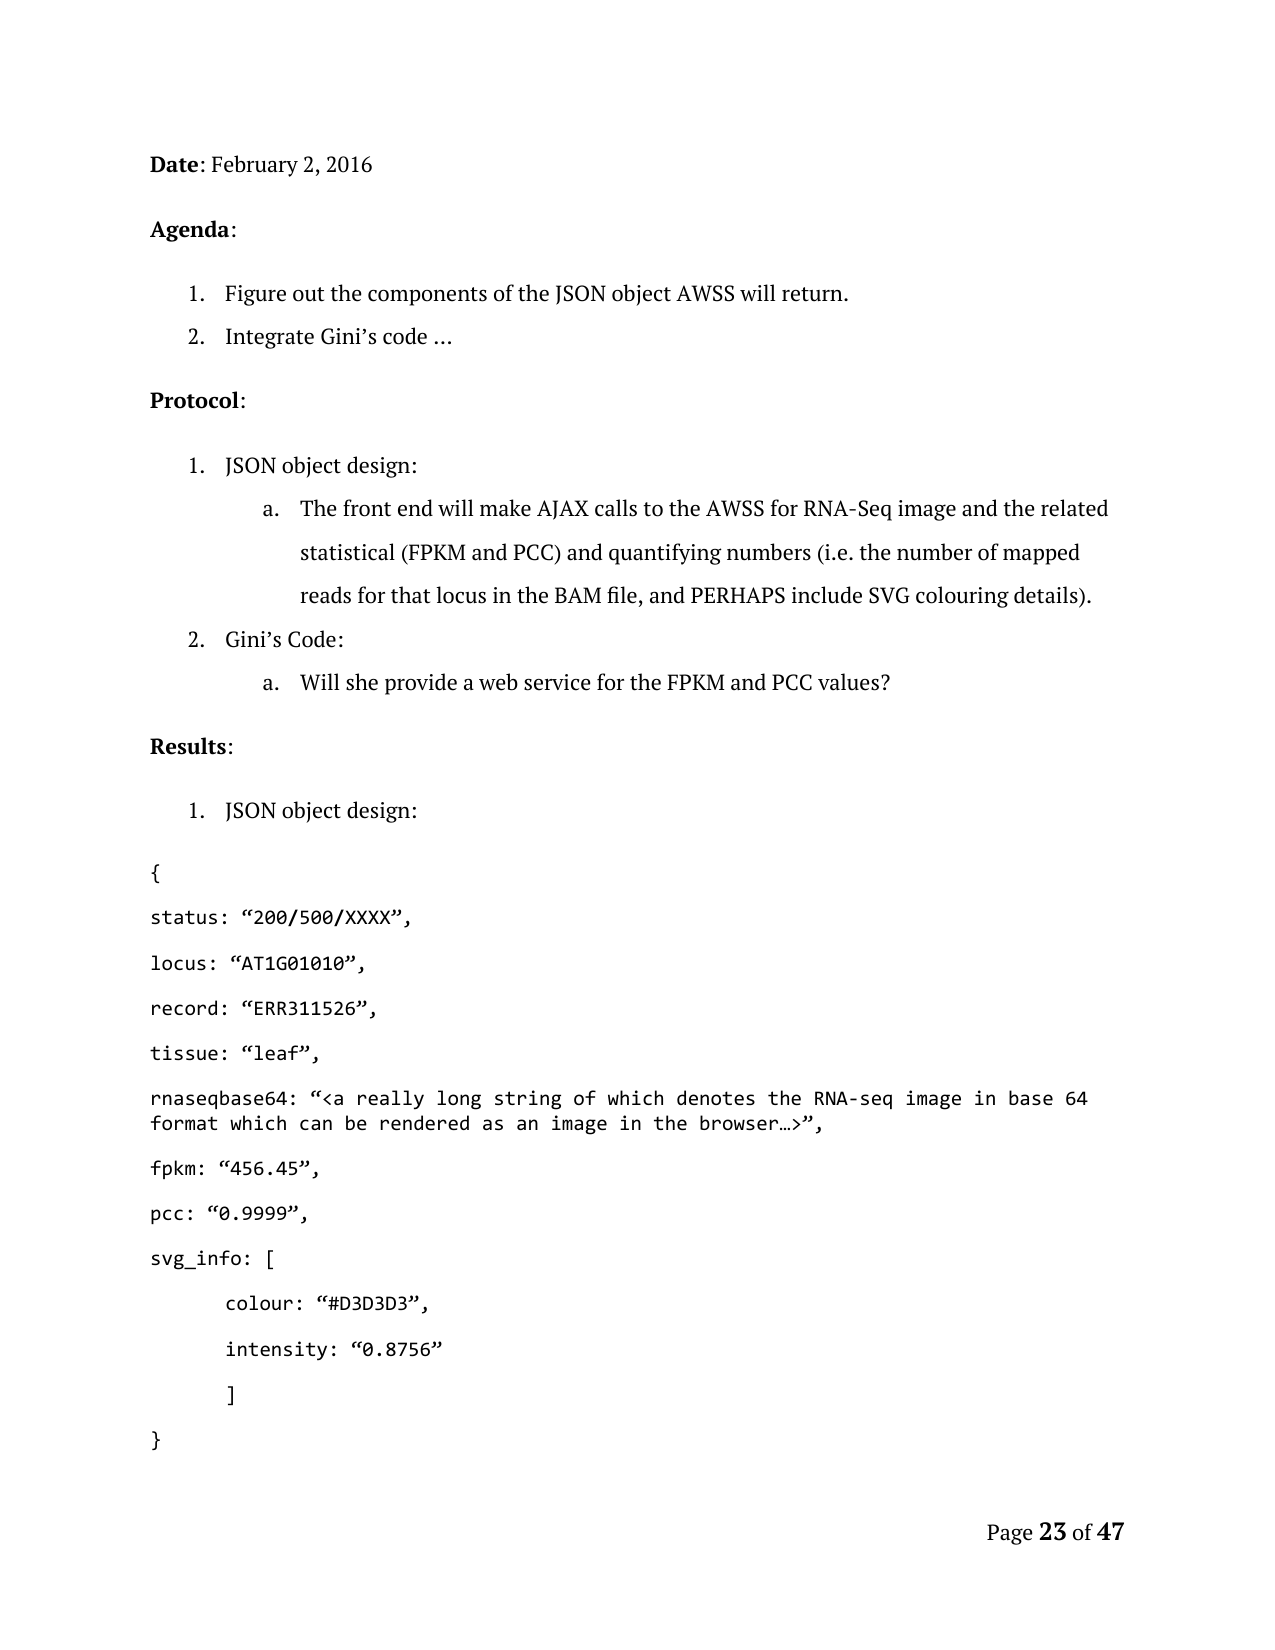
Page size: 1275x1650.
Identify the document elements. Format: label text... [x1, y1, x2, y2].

text Date: February 2, 2016 [150, 150, 1125, 179]
text record: “ERR311526”, [150, 996, 1125, 1021]
text Results: [150, 732, 1125, 761]
text Protocol: [150, 386, 1125, 415]
text colour: “#D3D3D3”, [150, 1292, 1125, 1316]
text svg_info: [ [150, 1247, 1125, 1271]
list Integrate Gini’s code … [187, 322, 1125, 351]
list Gini’s Code: [187, 624, 1125, 653]
text locus: “AT1G01010”, [150, 951, 1125, 975]
text { [150, 861, 1125, 885]
text ] [150, 1382, 1125, 1407]
text intensity: “0.8756” [150, 1337, 1125, 1361]
text fpkm: “456.45”, [150, 1156, 1125, 1181]
text Agenda: [150, 214, 1125, 243]
list The front end will make AJAX calls to the AWSS for RNA-Seq image and the related statistical (FPKM and PCC) and quantifying numbers (i.e. the number of mapped reads for that locus in the BAM file, and PERHAPS include SVG colouring details). [262, 494, 1125, 610]
text } [150, 1427, 1125, 1452]
text pcc: “0.9999”, [150, 1201, 1125, 1226]
text tissue: “leaf”, [150, 1041, 1125, 1066]
text status: “200/500/XXXX”, [150, 906, 1125, 930]
list Will she provide a web service for the FPKM and PCC values? [262, 668, 1125, 697]
list JSON object design: [187, 451, 1125, 479]
list JSON object design: [187, 796, 1125, 825]
list Figure out the components of the JSON object AWSS will return. [187, 278, 1125, 307]
text rnaseqbase64: “<a really long string of which denotes the RNA-seq image in base 64 format which can be rendered as an image in the browser…>”, [150, 1087, 1125, 1135]
